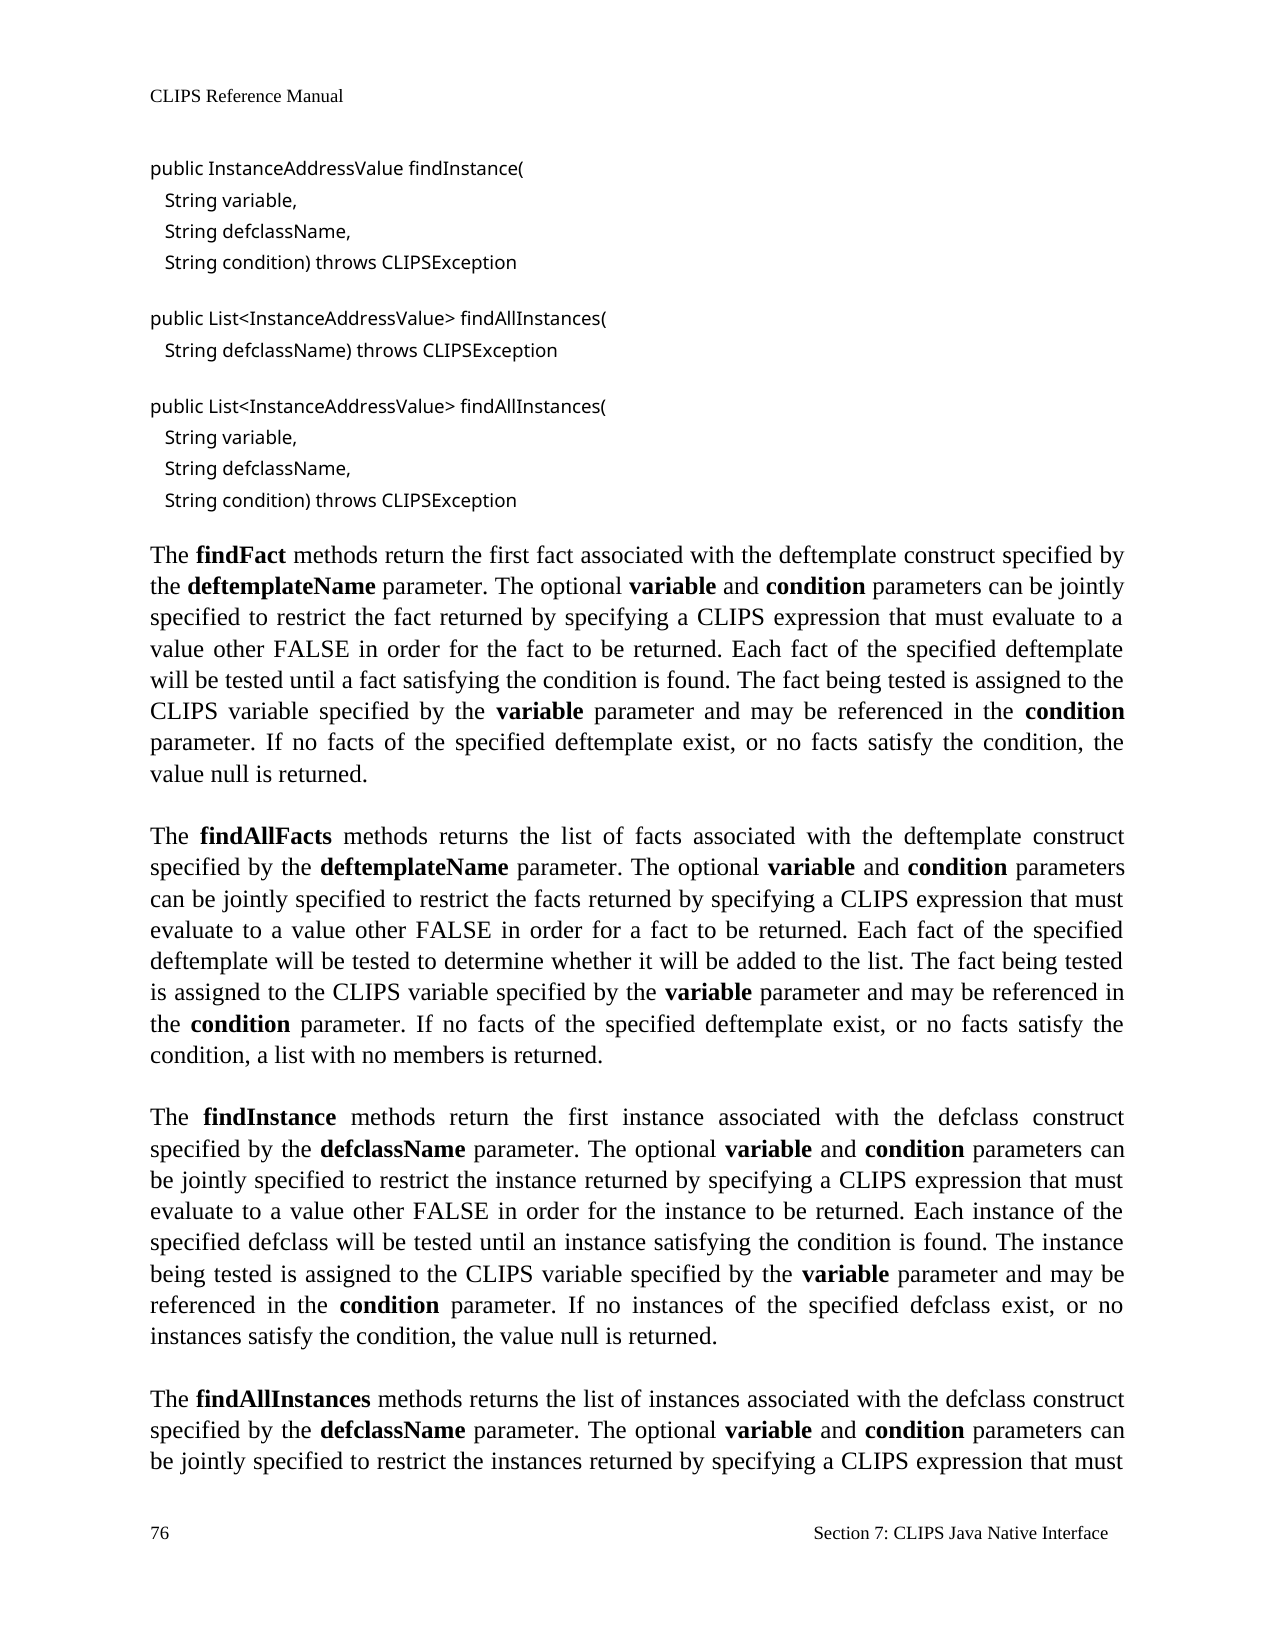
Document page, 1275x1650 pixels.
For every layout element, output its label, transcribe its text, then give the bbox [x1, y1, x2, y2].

text The findAllFacts methods returns the list of facts associated with the deftemplate construct specified by the deftemplateName parameter. The optional variable and condition parameters can be jointly specified to restrict the facts returned by specifying a CLIPS expression that must evaluate to a value other FALSE in order for a fact to be returned. Each fact of the specified deftemplate will be tested to determine whether it will be added to the list. The fact being tested is assigned to the CLIPS variable specified by the variable parameter and may be referenced in the condition parameter. If no facts of the specified deftemplate exist, or no facts satisfy the condition, a list with no members is returned. [150, 819, 1125, 1069]
text public List<InstanceAddressValue> findAllInstances( String variable, String defclassName, String condition) throws CLIPSException [150, 387, 1125, 512]
text The findFact methods return the first fact associated with the deftemplate construct specified by the deftemplateName parameter. The optional variable and condition parameters can be jointly specified to restrict the fact returned by specifying a CLIPS expression that must evaluate to a value other FALSE in order for the fact to be returned. Each fact of the specified deftemplate will be tested until a fact satisfying the condition is found. The fact being tested is assigned to the CLIPS variable specified by the variable parameter and may be referenced in the condition parameter. If no facts of the specified deftemplate exist, or no facts satisfy the condition, the value null is returned. [150, 537, 1125, 787]
text public InstanceAddressValue findInstance( String variable, String defclassName, String condition) throws CLIPSException [150, 150, 1125, 275]
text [150, 1381, 1125, 1475]
text The findInstance methods return the first instance associated with the defclass construct specified by the defclassName parameter. The optional variable and condition parameters can be jointly specified to restrict the instance returned by specifying a CLIPS expression that must evaluate to a value other FALSE in order for the instance to be returned. Each instance of the specified defclass will be tested until an instance satisfying the condition is found. The instance being tested is assigned to the CLIPS variable specified by the variable parameter and may be referenced in the condition parameter. If no instances of the specified defclass exist, or no instances satisfy the condition, the value null is returned. [150, 1100, 1125, 1350]
text public List<InstanceAddressValue> findAllInstances( String defclassName) throws CLIPSException [150, 300, 1125, 362]
